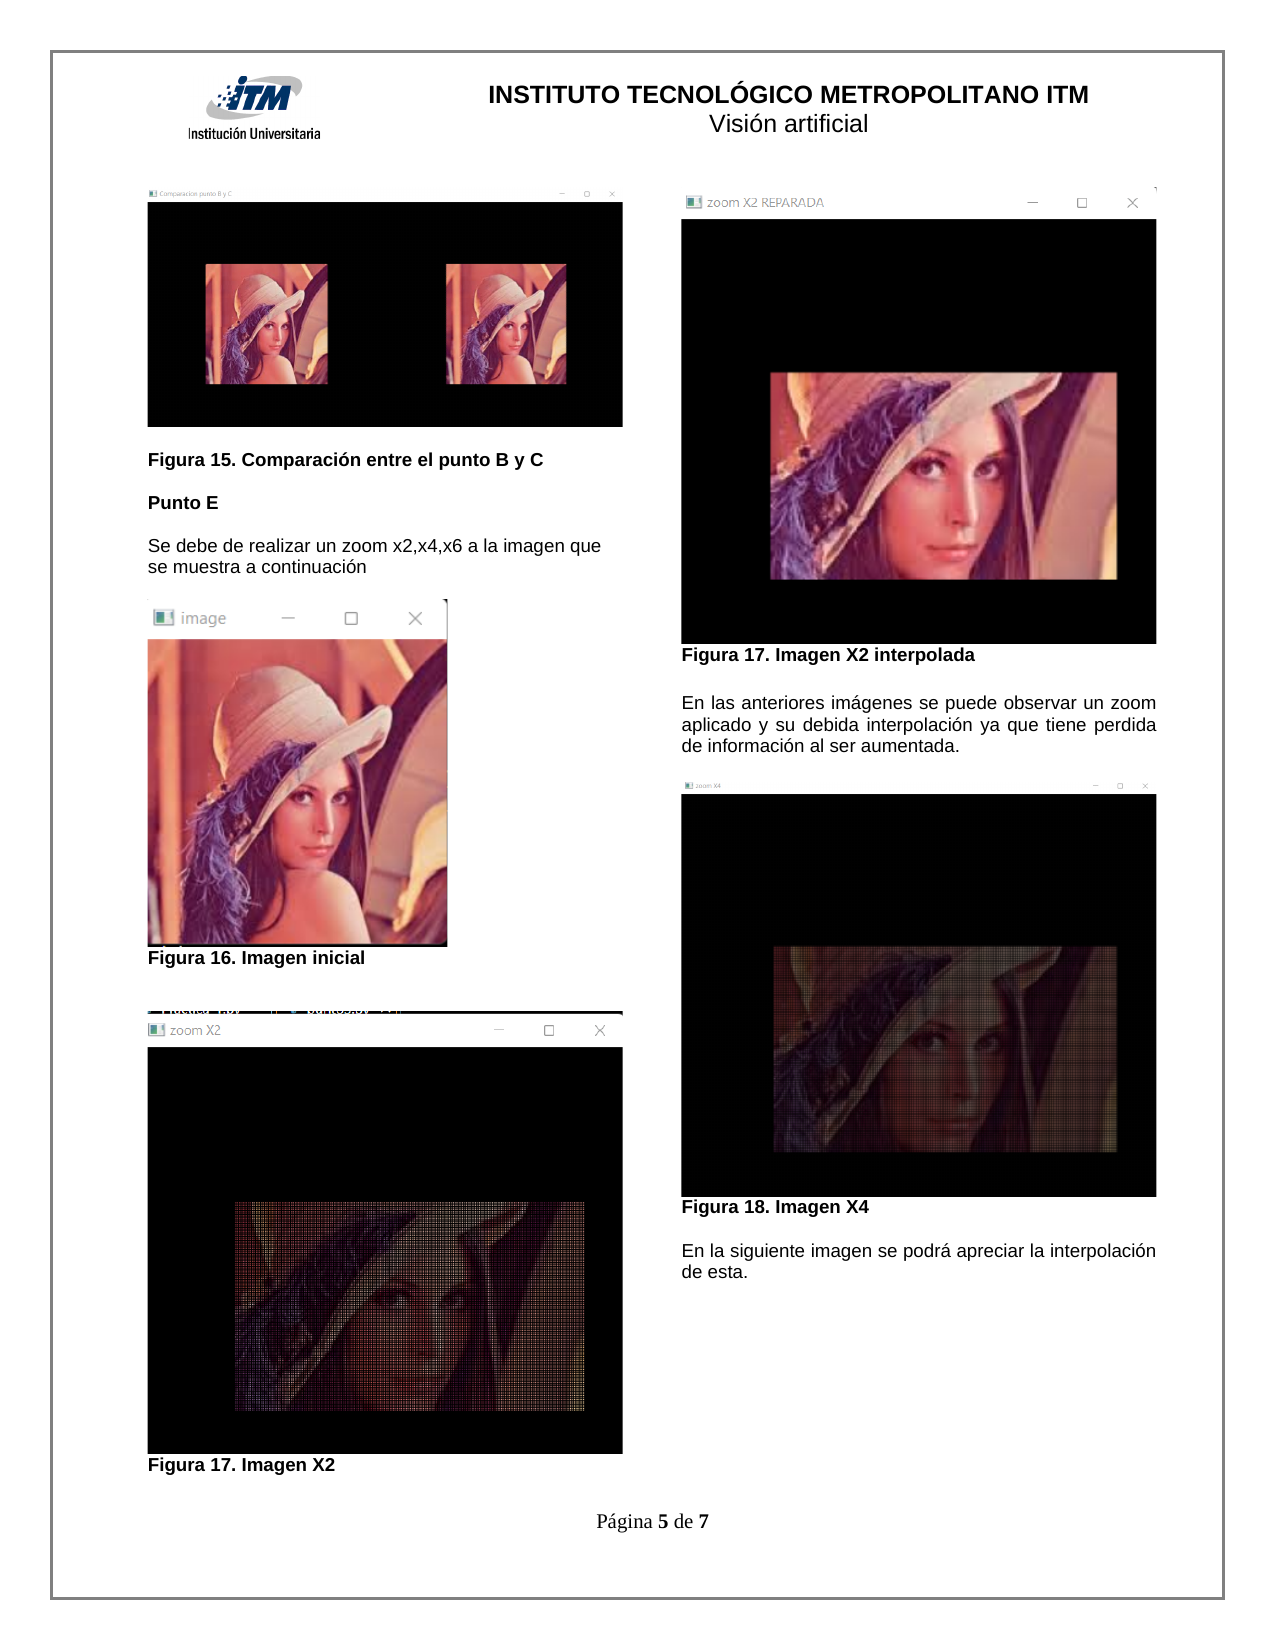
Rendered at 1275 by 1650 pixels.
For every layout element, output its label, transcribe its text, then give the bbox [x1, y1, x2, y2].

text Se debe de realizar un zoom x2,x4,x6 a la imagen que se muestra a continuación [148, 534, 622, 578]
text En las anteriores imágenes se puede observar un zoom aplicado y su debida interpolación ya que tiene perdida de información al ser aumentada. [681, 692, 1157, 757]
picture [147, 187, 623, 427]
text Figura 17. Imagen X2 [148, 1454, 622, 1475]
text Figura 16. Imagen inicial [148, 947, 622, 968]
text Punto E [148, 491, 622, 513]
text En la siguiente imagen se podrá apreciar la interpolación de esta. [681, 1239, 1157, 1283]
text Figura 15. Comparación entre el punto B y C [148, 448, 622, 470]
picture [188, 76, 321, 139]
text Figura 17. Imagen X2 interpolada [681, 644, 1157, 666]
picture [681, 187, 1157, 644]
picture [147, 1011, 623, 1454]
picture [147, 599, 448, 947]
text Figura 18. Imagen X4 [681, 1197, 1157, 1218]
picture [681, 782, 1157, 1197]
